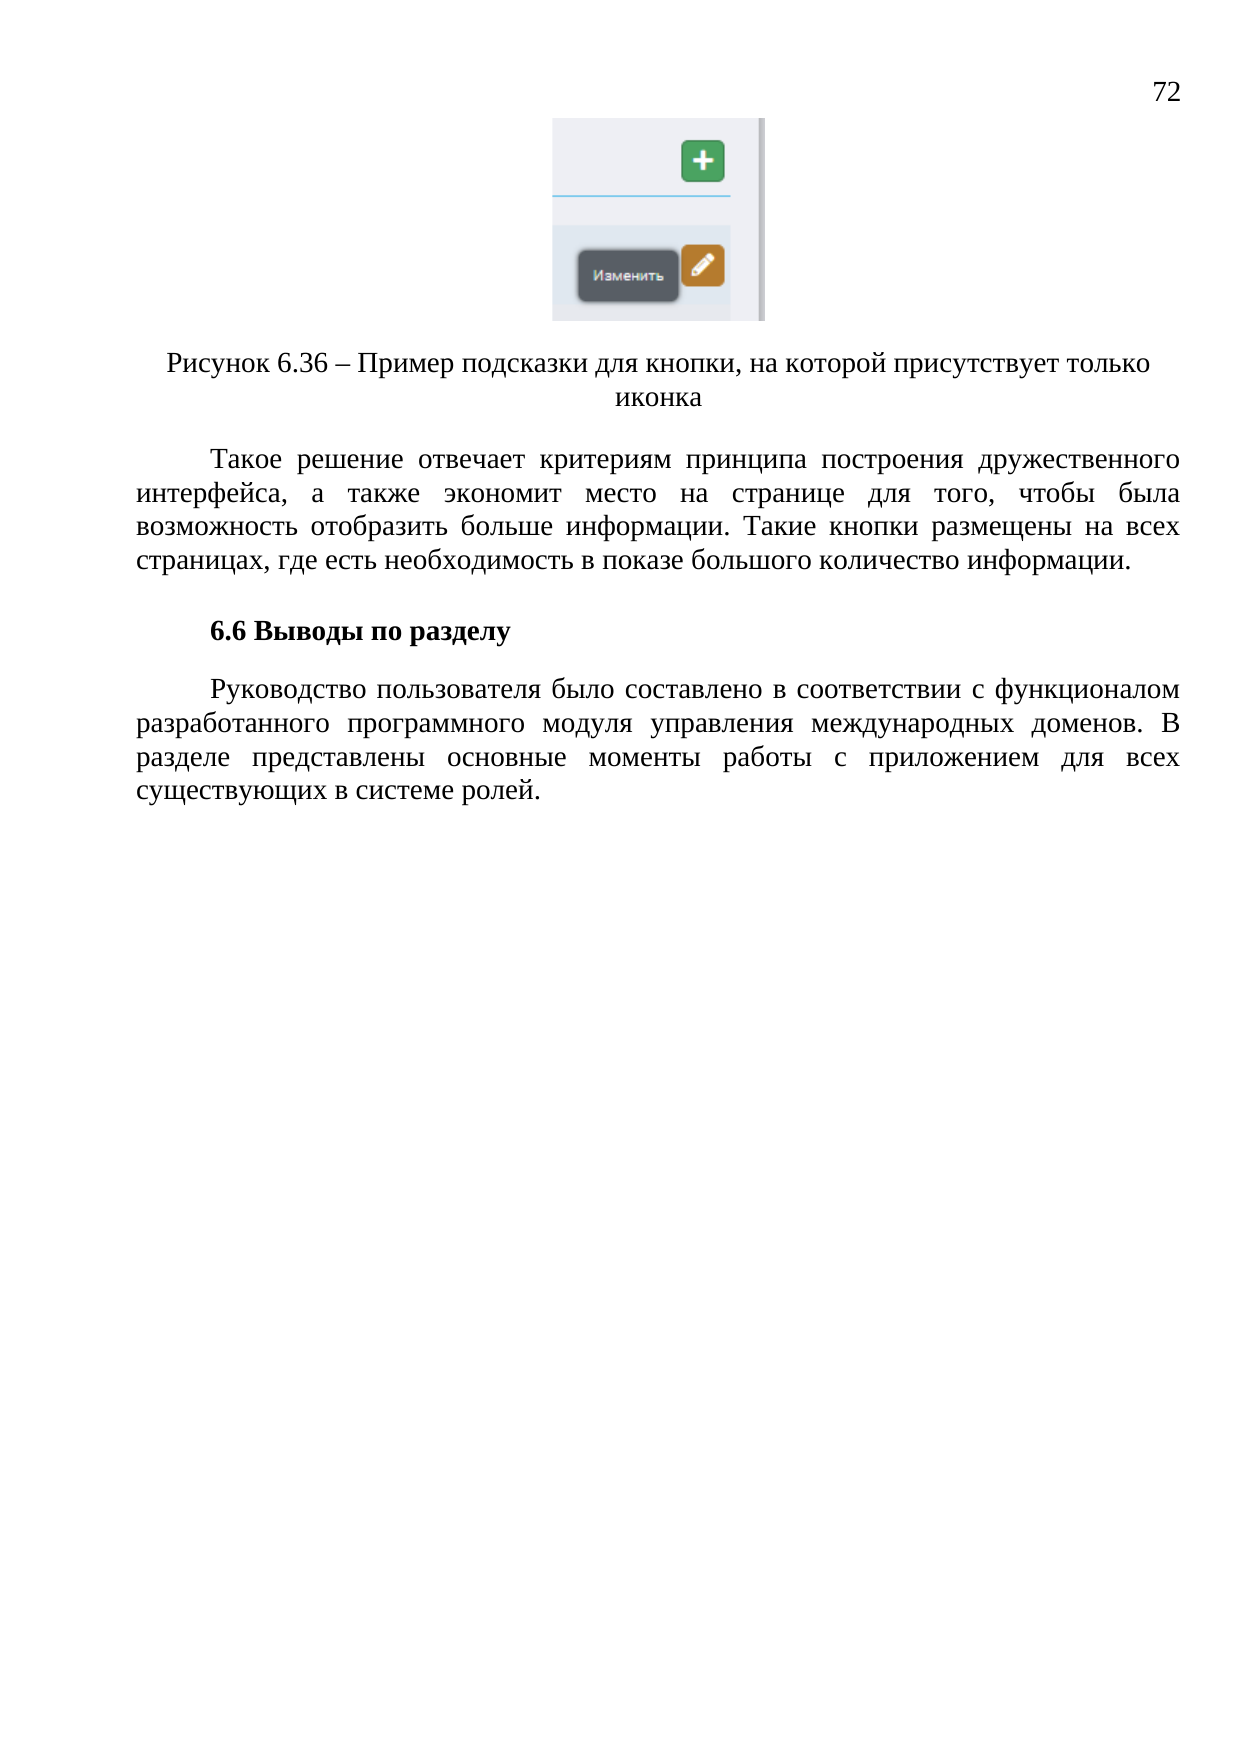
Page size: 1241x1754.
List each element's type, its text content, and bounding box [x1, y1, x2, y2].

text Руководство пользователя было составлено в соответствии с функционалом разработанного программного модуля управления международных доменов. В разделе представлены основные моменты работы с приложением для всех существующих в системе ролей. [136, 672, 1181, 806]
text Такое решение отвечает критериям принципа построения дружественного интерфейса, а также экономит место на странице для того, чтобы была возможность отобразить больше информации. Такие кнопки размещены на всех страницах, где есть необходимость в показе большого количество информации. [136, 441, 1181, 576]
text 6.6 Выводы по разделу [136, 613, 1181, 647]
text Рисунок 6.36 – Пример подсказки для кнопки, на которой присутствует только иконка [136, 345, 1181, 412]
picture [552, 118, 765, 321]
